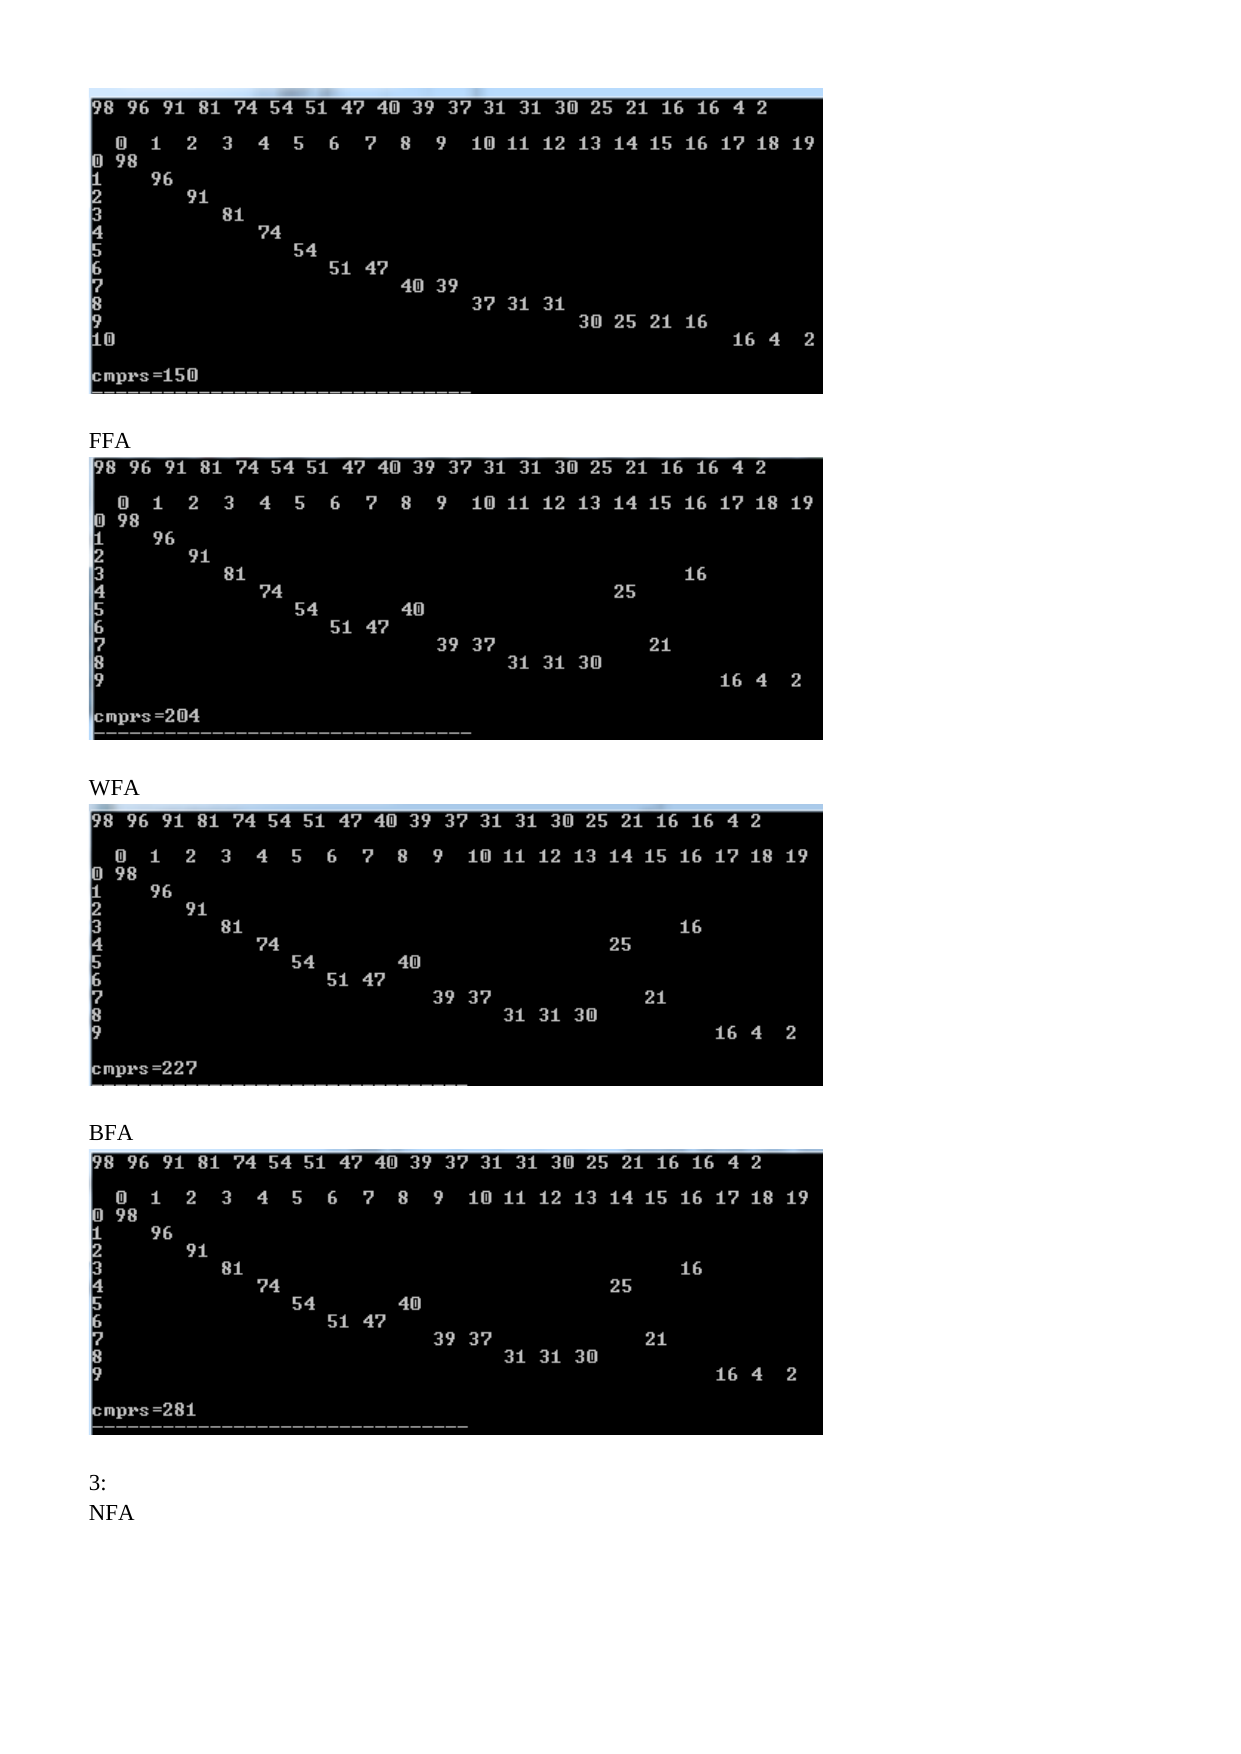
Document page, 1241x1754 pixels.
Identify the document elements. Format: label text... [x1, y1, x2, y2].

picture [88, 88, 823, 394]
text WFA [89, 774, 1152, 800]
text 3: [89, 1469, 1152, 1495]
picture [88, 804, 823, 1086]
picture [88, 1149, 823, 1435]
picture [88, 457, 823, 740]
text FFA [89, 427, 1152, 454]
text NFA [89, 1499, 1152, 1525]
text BFA [89, 1119, 1152, 1146]
